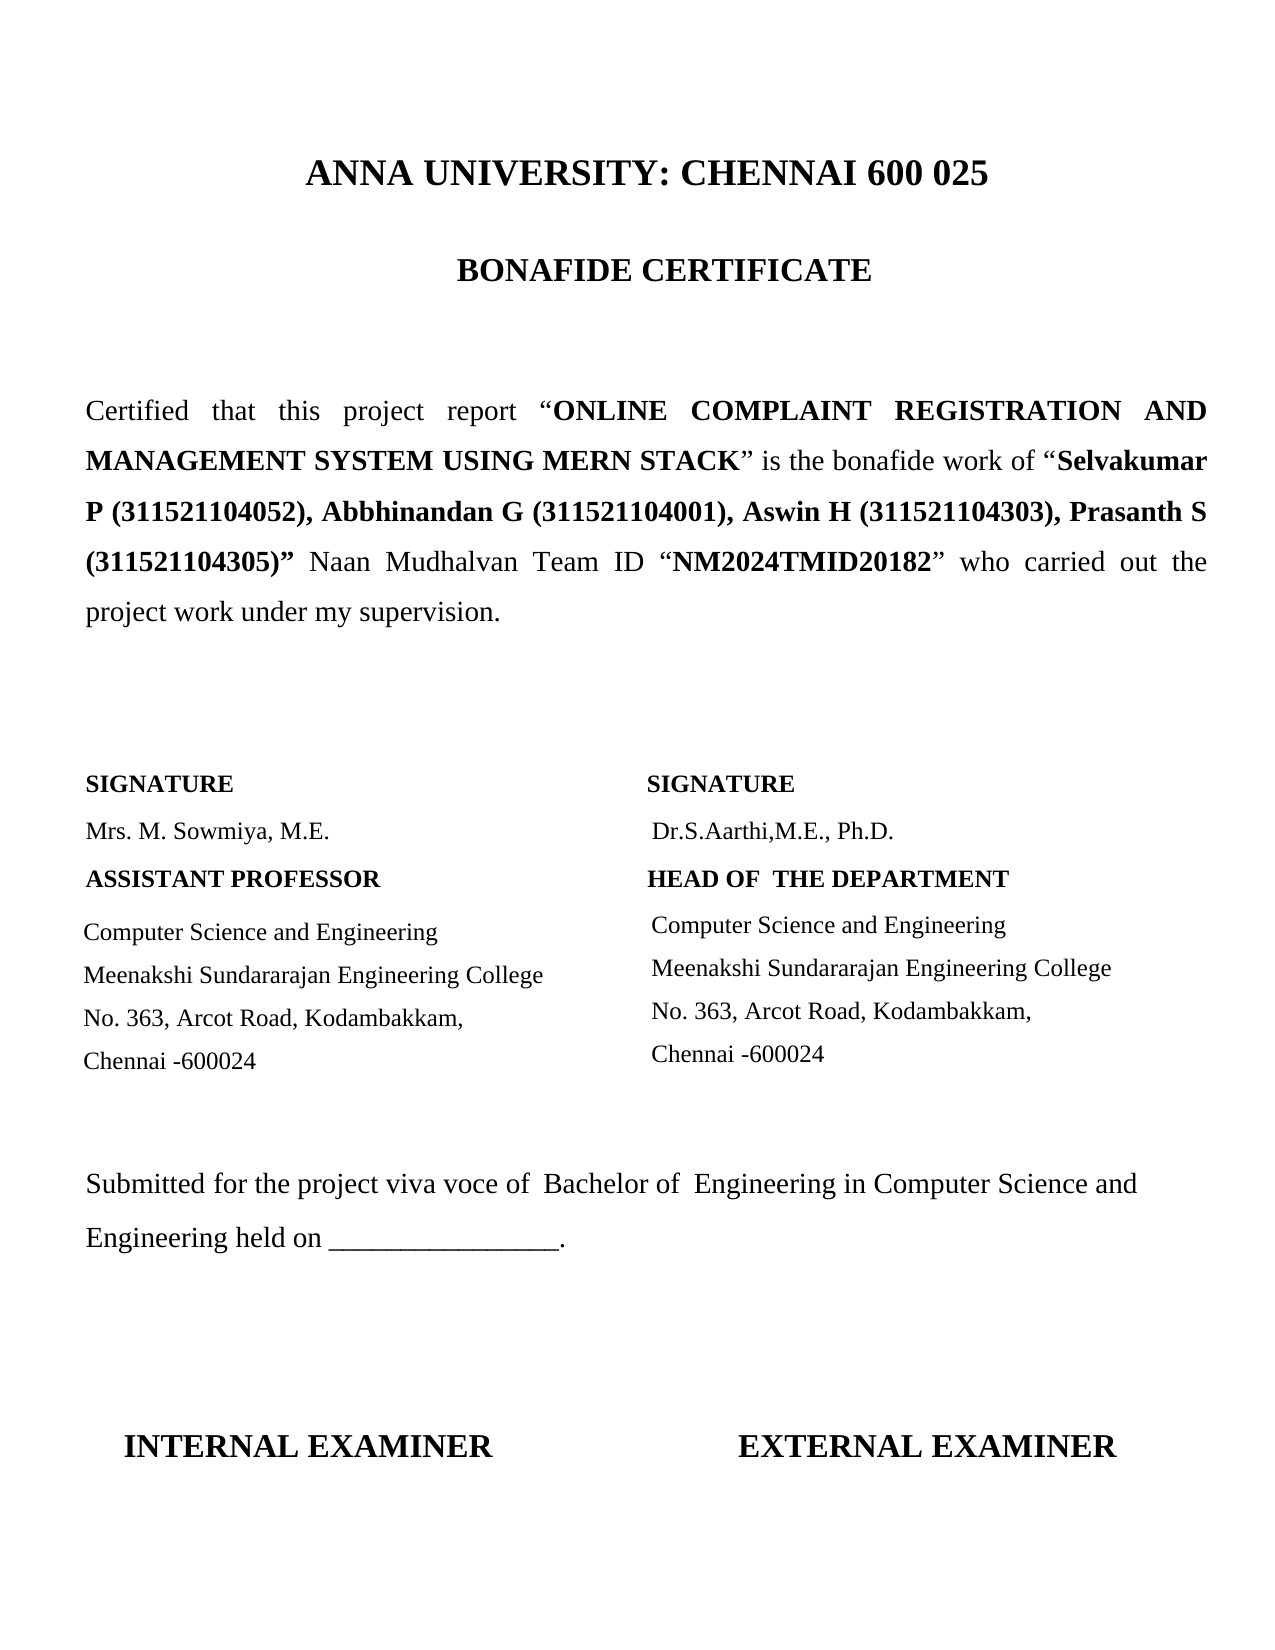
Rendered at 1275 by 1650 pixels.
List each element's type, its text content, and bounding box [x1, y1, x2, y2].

text Mrs. M. Sowmiya, M.E. Dr.S.Aarthi,M.E., Ph.D. [85, 816, 1214, 845]
text Certified that this project report “ONLINE COMPLAINT REGISTRATION AND MANAGEMENT SYSTEM USING MERN STACK” is the bonafide work of “Selvakumar P (311521104052), Abbhinandan G (311521104001), Aswin H (311521104303), Prasanth S (311521104305)” Naan Mudhalvan Team ID “NM2024TMID20182” who carried out the project work under my supervision. [85, 393, 1208, 628]
text Submitted for the project viva voce of Bachelor of Engineering in Computer Science and Engineering held on ________________. [85, 1166, 1208, 1253]
subtitle INTERNAL EXAMINER EXTERNAL EXAMINER [115, 1426, 1214, 1464]
title ANNA UNIVERSITY: CHENNAI 600 025 [301, 150, 993, 193]
text SIGNATURE SIGNATURE [85, 769, 1214, 798]
text BONAFIDE CERTIFICATE [303, 251, 1026, 289]
text ASSISTANT PROFESSOR HEAD OF THE DEPARTMENT [85, 864, 1214, 893]
